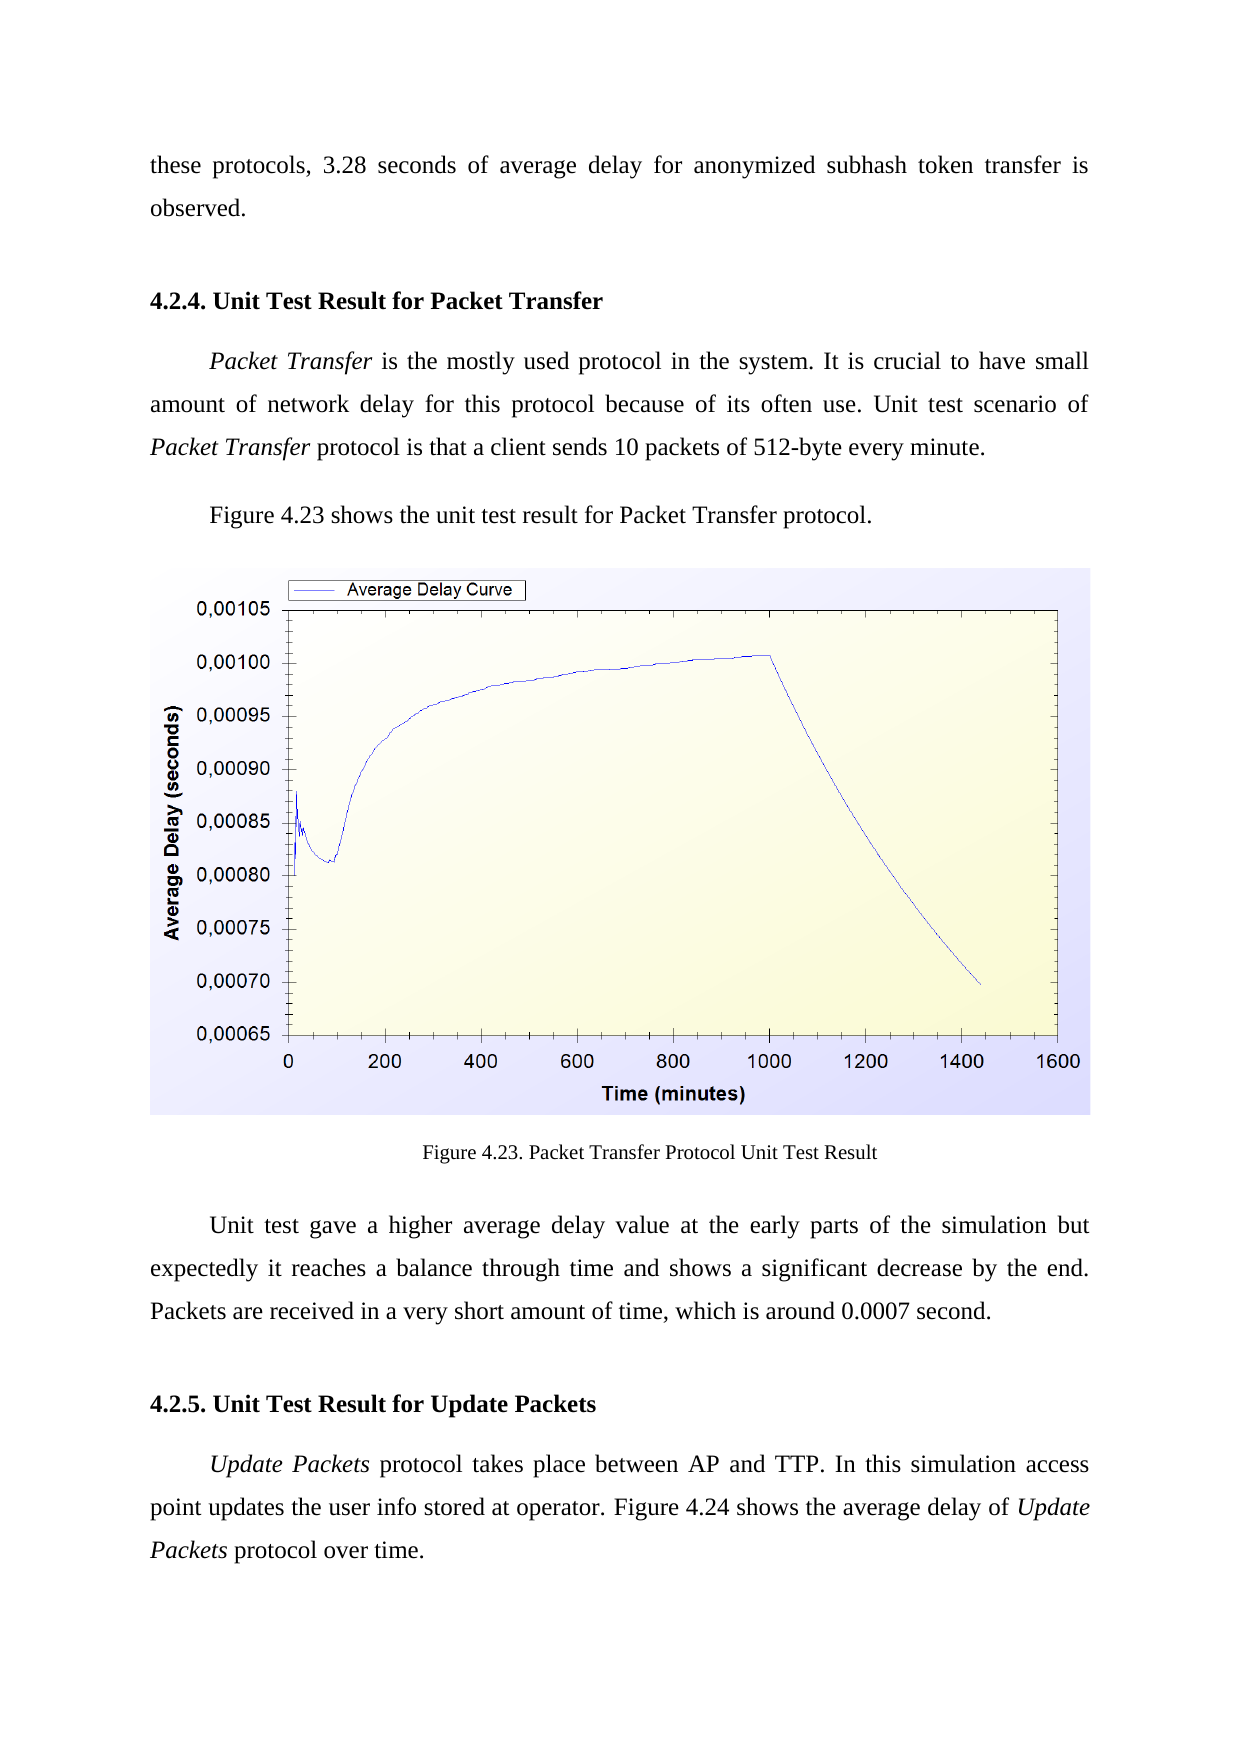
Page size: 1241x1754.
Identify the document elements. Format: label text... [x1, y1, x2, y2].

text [150, 150, 1090, 222]
text Packet Transfer is the mostly used protocol in the system. It is crucial to have small amount of network delay for this protocol because of its often use. Unit test scenario of Packet Transfer protocol is that a client sends 10 packets of 512-byte every minute. [150, 346, 1090, 461]
subtitle 4.2.5. Unit Test Result for Update Packets [212, 1389, 1090, 1418]
subtitle 4.2.4. Unit Test Result for Packet Transfer [212, 286, 1090, 315]
picture [150, 568, 1091, 1115]
text Unit test gave a higher average delay value at the early parts of the simulation but expectedly it reaches a balance through time and shows a significant decrease by the end. Packets are received in a very short amount of time, which is around 0.0007 second. [150, 1210, 1090, 1325]
